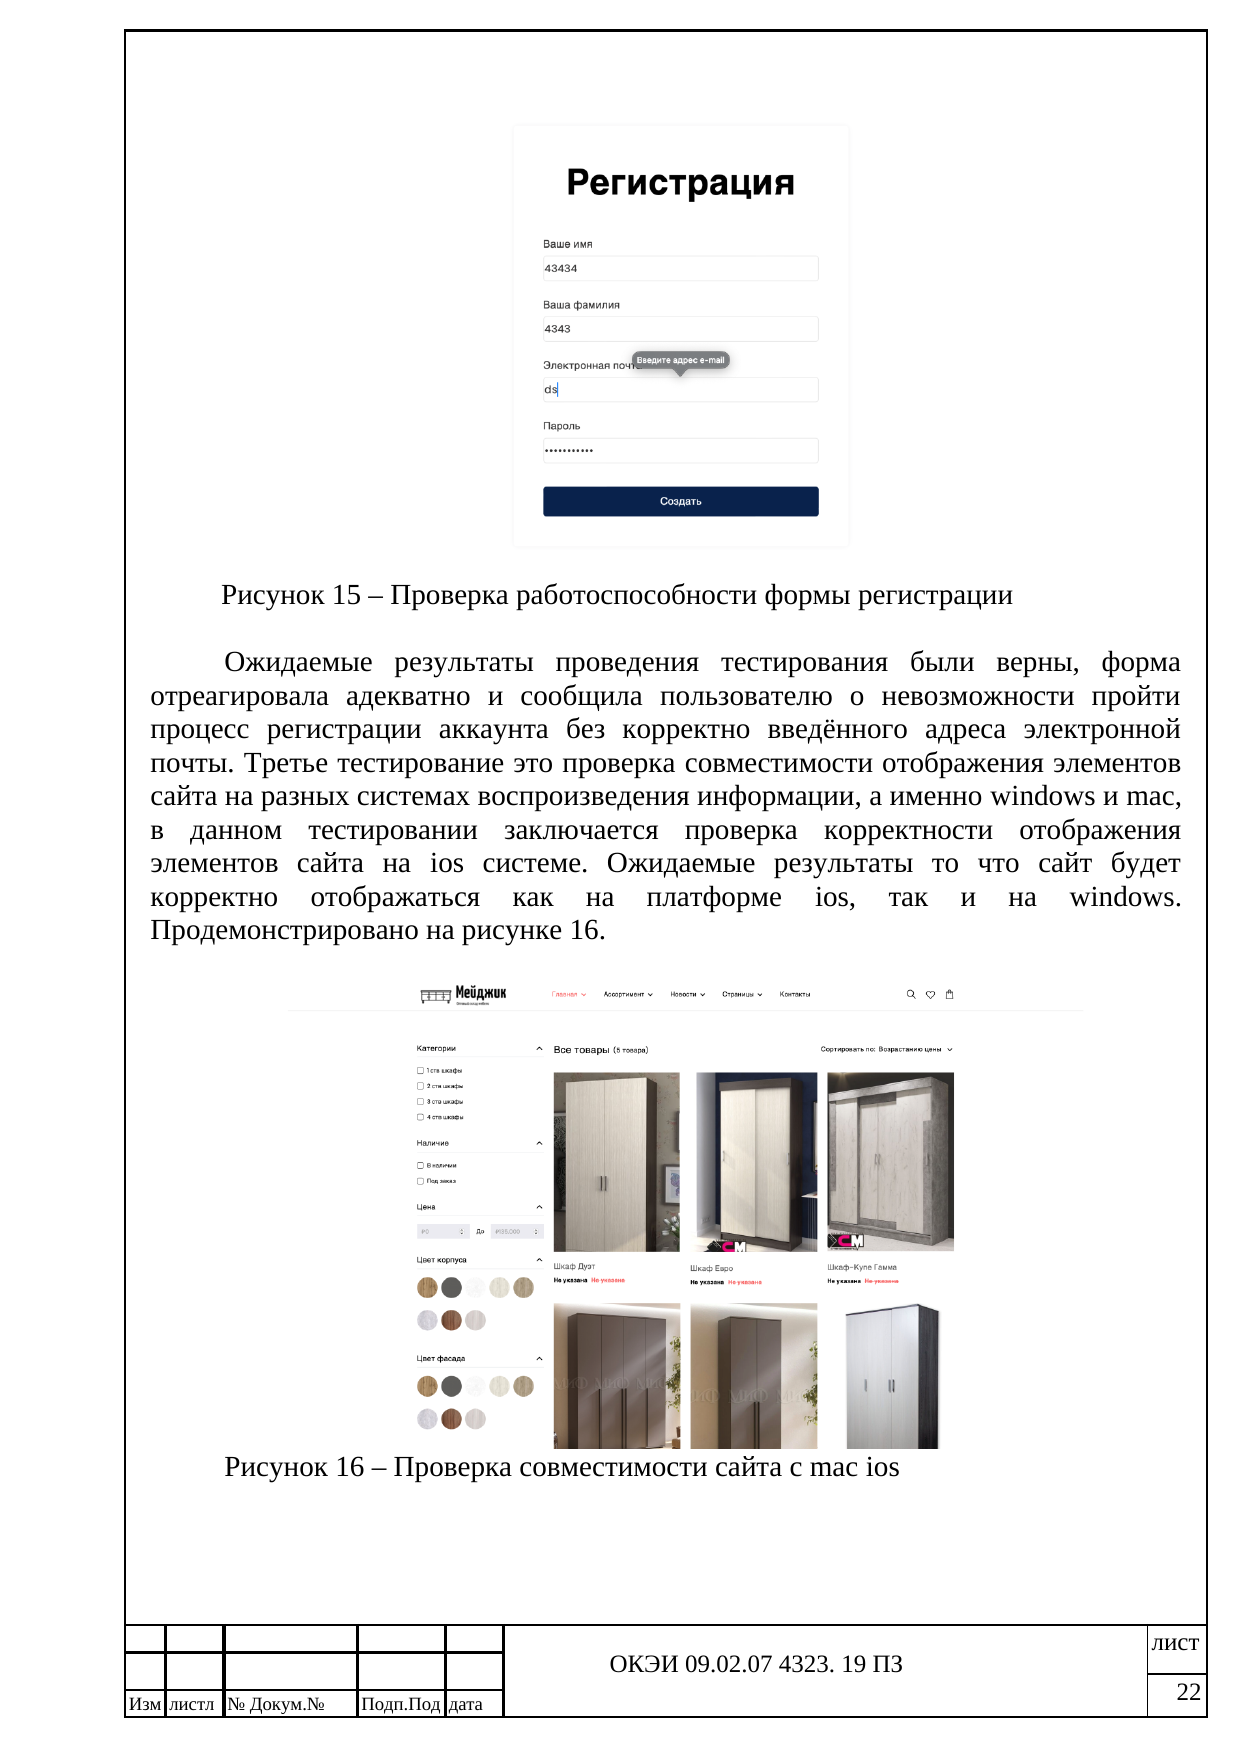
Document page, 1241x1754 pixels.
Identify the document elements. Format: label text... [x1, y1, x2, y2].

table_cell Изм [126, 1691, 164, 1716]
table_cell [126, 1626, 164, 1651]
table_cell [126, 1654, 164, 1689]
table_cell [447, 1626, 502, 1651]
table_cell [359, 1626, 444, 1651]
table_cell 22 [1148, 1675, 1206, 1716]
table_cell дата [447, 1691, 502, 1716]
table_cell [167, 1626, 222, 1651]
picture [166, 76, 1166, 577]
table_cell [167, 1654, 222, 1689]
table_cell ОКЭИ 09.02.07 4323. 19 ПЗ [505, 1626, 1147, 1716]
table_cell № Докум.№ [226, 1691, 356, 1716]
table_cell лист [1148, 1626, 1206, 1673]
table_cell [226, 1626, 356, 1651]
table_cell листл [167, 1691, 222, 1716]
table_cell [359, 1654, 444, 1689]
table_cell [226, 1654, 356, 1689]
table_cell Подп.Под [359, 1691, 444, 1716]
picture [224, 980, 1127, 1449]
table_header Рисунок 15 – Проверка работоспособности формы регистрации Ожидаемые результаты проведения тестирования были верны, форма отреагировала адекватно и сообщила пользователю о невозможности пройти процесс регистрации аккаунта без корректно введённого адреса электронной почты. Третье тестирование это проверка совместимости отображения элементов сайта на разных системах воспроизведения информации, а именно windows и mac, в данном тестировании заключается проверка корректности отображения элементов сайта на ios системе. Ожидаемые результаты то что сайт будет корректно отображаться как на платформе ios, так и на windows. Продемонстрировано на рисунке 16. Рисунок 16 – Проверка совместимости сайта с mac ios [126, 32, 1206, 1624]
table_cell [447, 1654, 502, 1689]
